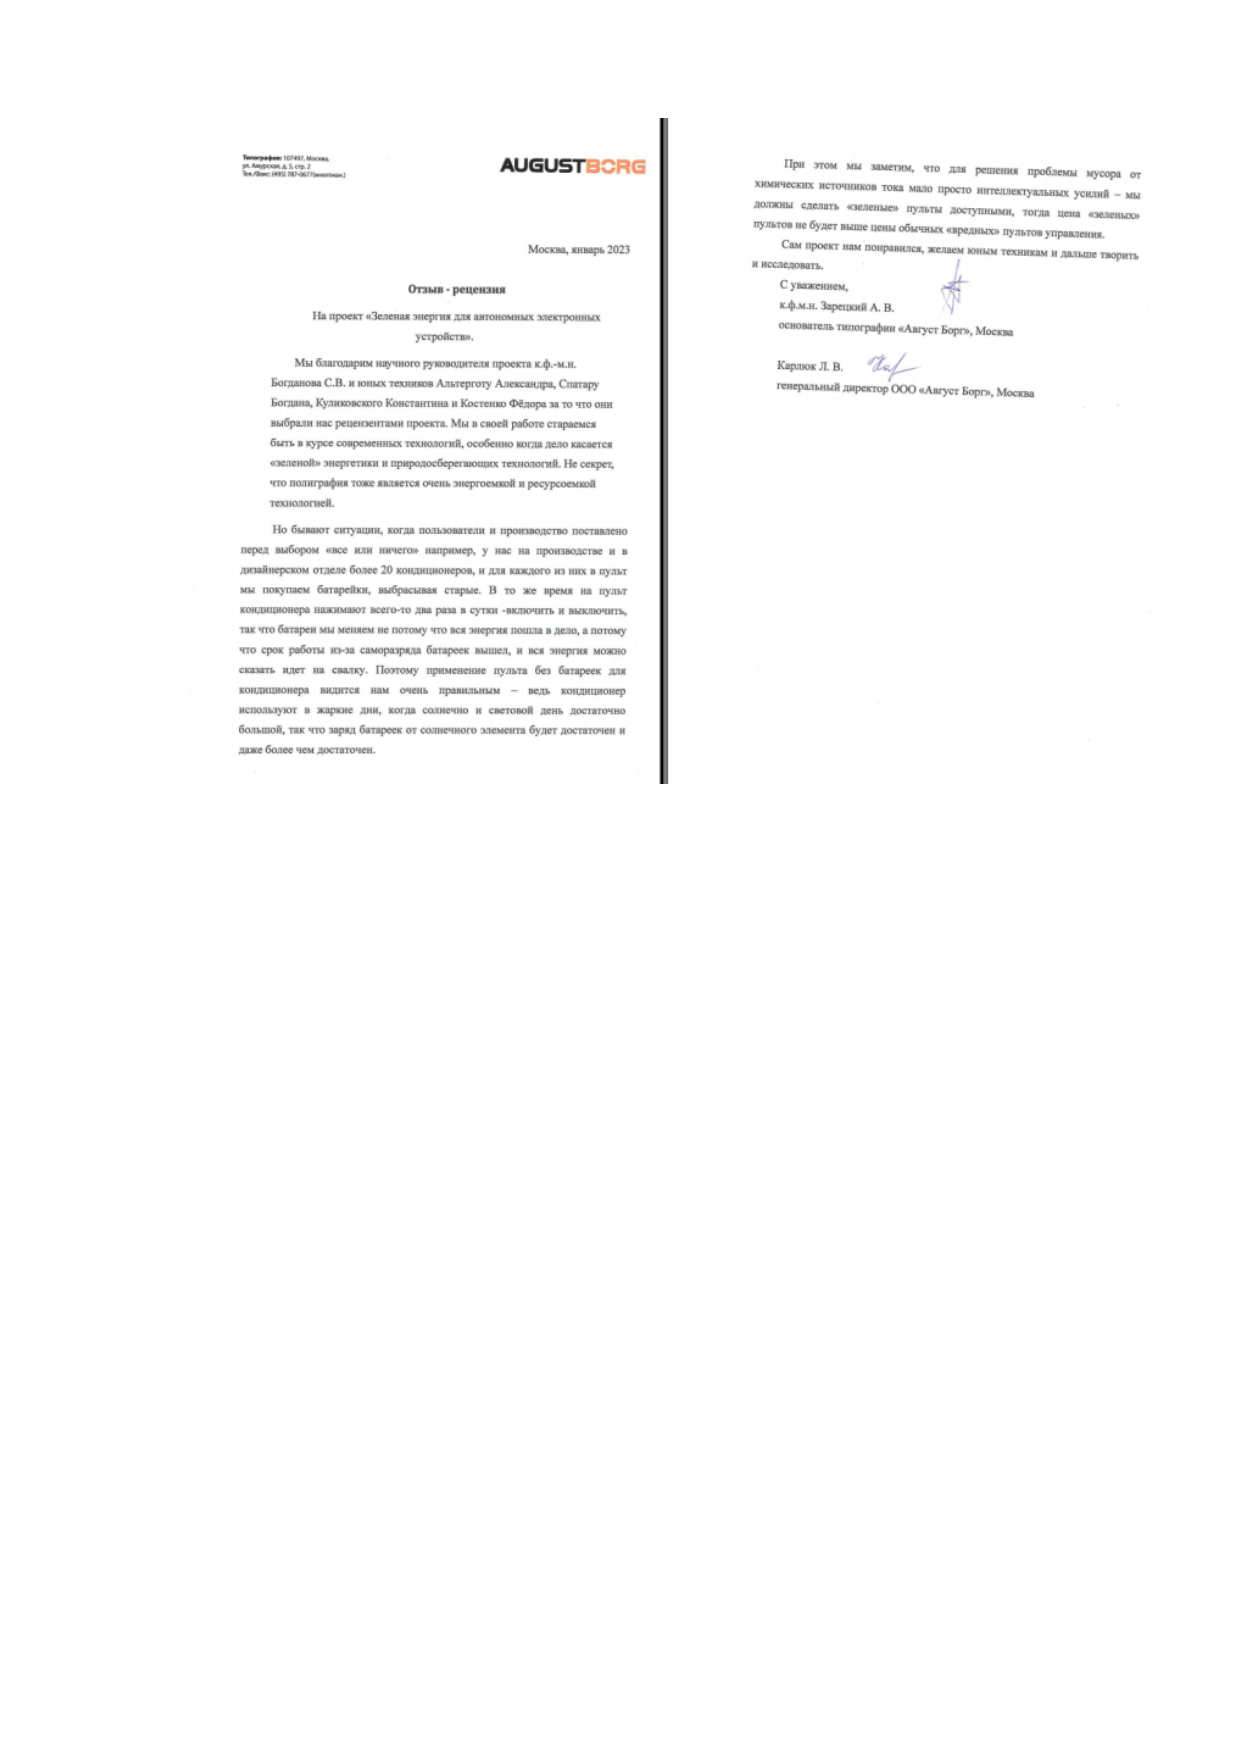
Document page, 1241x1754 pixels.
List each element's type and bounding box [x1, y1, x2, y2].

picture [177, 118, 1152, 784]
